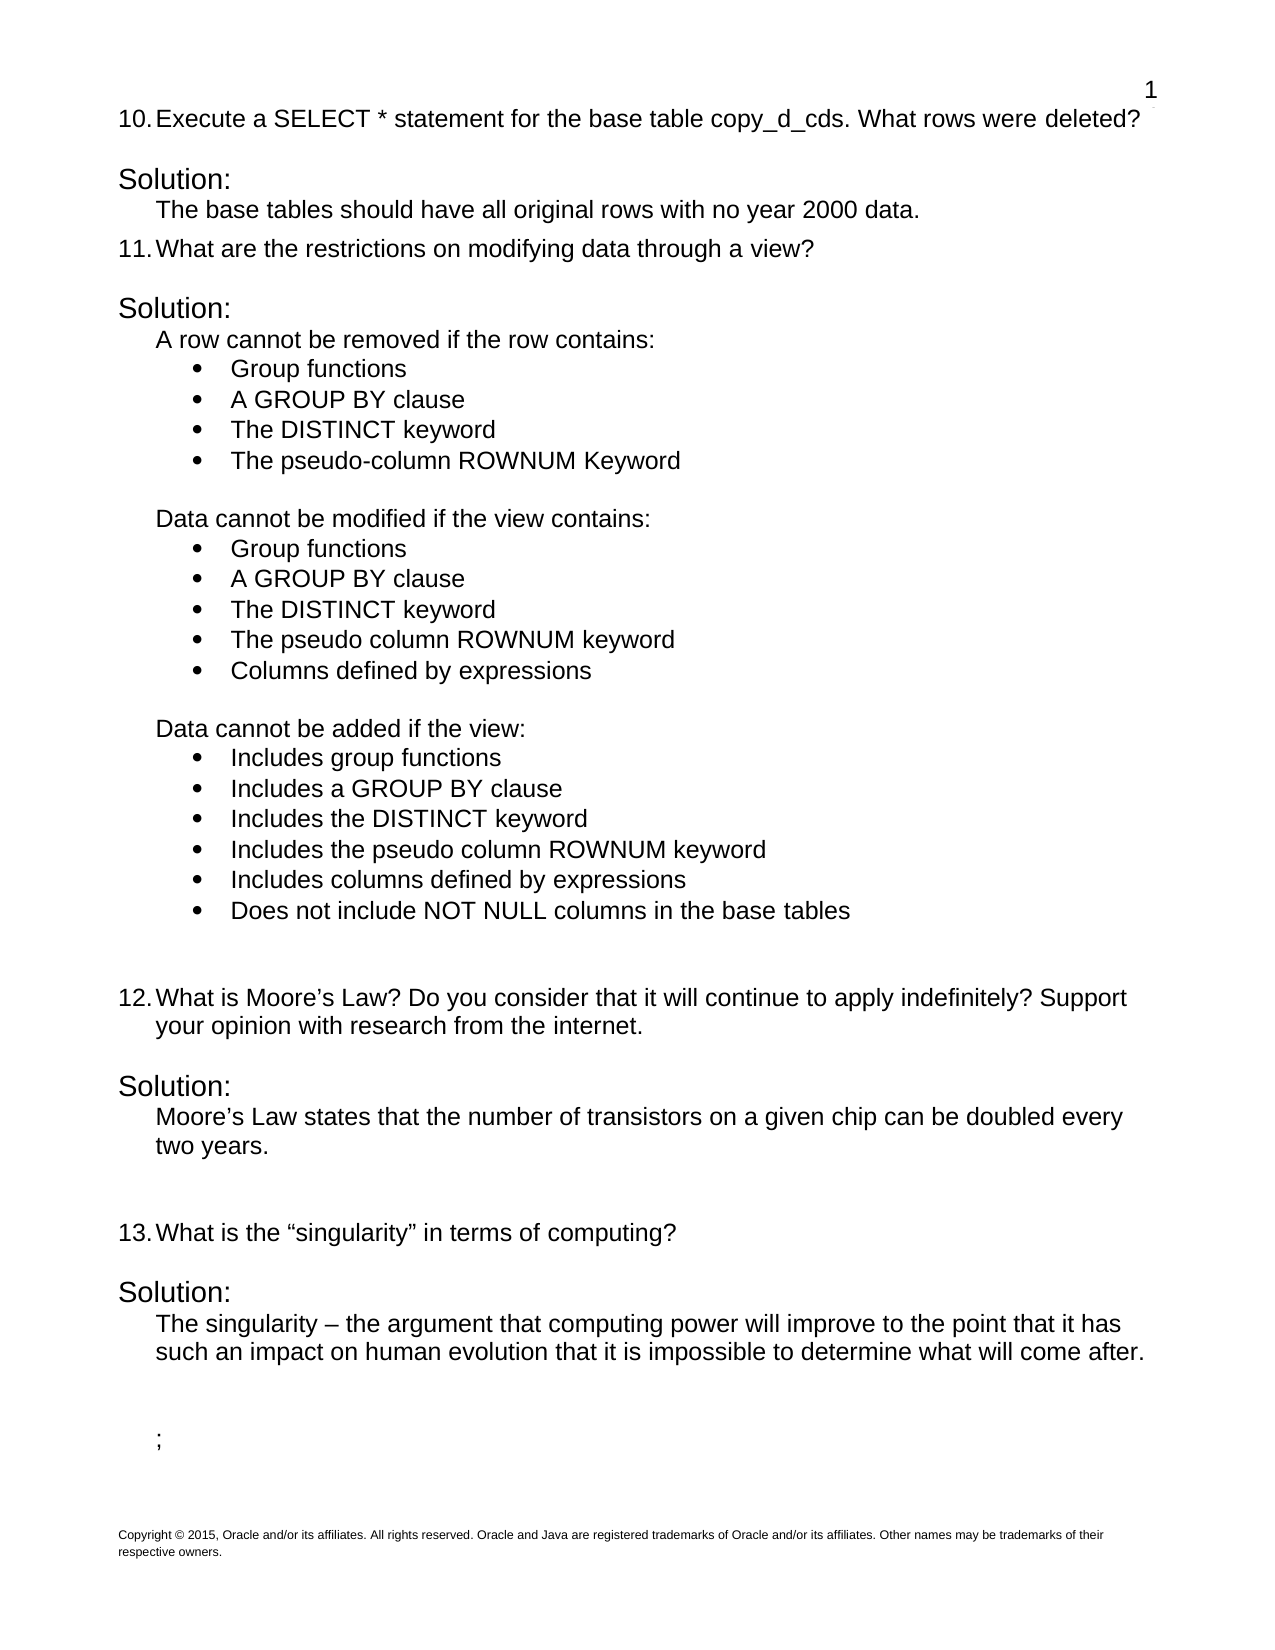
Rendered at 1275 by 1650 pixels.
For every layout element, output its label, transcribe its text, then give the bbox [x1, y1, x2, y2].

list Includes columns defined by expressions [193, 864, 1231, 895]
text Moore’s Law states that the number of transistors on a given chip can be doubled every two years. [155, 1102, 1126, 1160]
list A GROUP BY clause [193, 563, 1231, 594]
list Includes the DISTINCT keyword [193, 803, 1231, 834]
list Group functions [193, 353, 1231, 384]
text ; [155, 1424, 1231, 1452]
subtitle Solution: [118, 1069, 1231, 1102]
list Includes a GROUP BY clause [193, 773, 1231, 803]
list Group functions [193, 533, 1231, 563]
text The base tables should have all original rows with no year 2000 data. [155, 195, 1231, 224]
list The DISTINCT keyword [193, 414, 1231, 445]
list A GROUP BY clause [193, 384, 1231, 414]
text The singularity – the argument that computing power will improve to the point that it has such an impact on human evolution that it is impossible to determine what will come after. [155, 1308, 1148, 1366]
list Does not include NOT NULL columns in the base tables [193, 895, 1231, 925]
list What is Moore’s Law? Do you consider that it will continue to apply indefinitely? Support your opinion with research from the internet. [118, 983, 1136, 1040]
subtitle Solution: [118, 162, 1231, 195]
text Data cannot be modified if the view contains: [155, 504, 1231, 533]
text A row cannot be removed if the row contains: [155, 325, 1231, 353]
list Includes the pseudo column ROWNUM keyword [193, 834, 1231, 864]
list Columns defined by expressions [193, 655, 1231, 685]
list The DISTINCT keyword [193, 594, 1231, 624]
subtitle Solution: [118, 291, 1231, 325]
list Includes group functions [193, 743, 1231, 773]
list The pseudo column ROWNUM keyword [193, 624, 1231, 655]
list What is the “singularity” in terms of computing? [118, 1217, 1231, 1246]
list What are the restrictions on modifying data through a view? [118, 233, 1231, 262]
subtitle Solution: [118, 1275, 1231, 1308]
list Execute a SELECT * statement for the base table copy_d_cds. What rows were deleted? [118, 104, 1231, 133]
list The pseudo-column ROWNUM Keyword [193, 445, 1231, 475]
text Data cannot be added if the view: [155, 714, 1231, 742]
